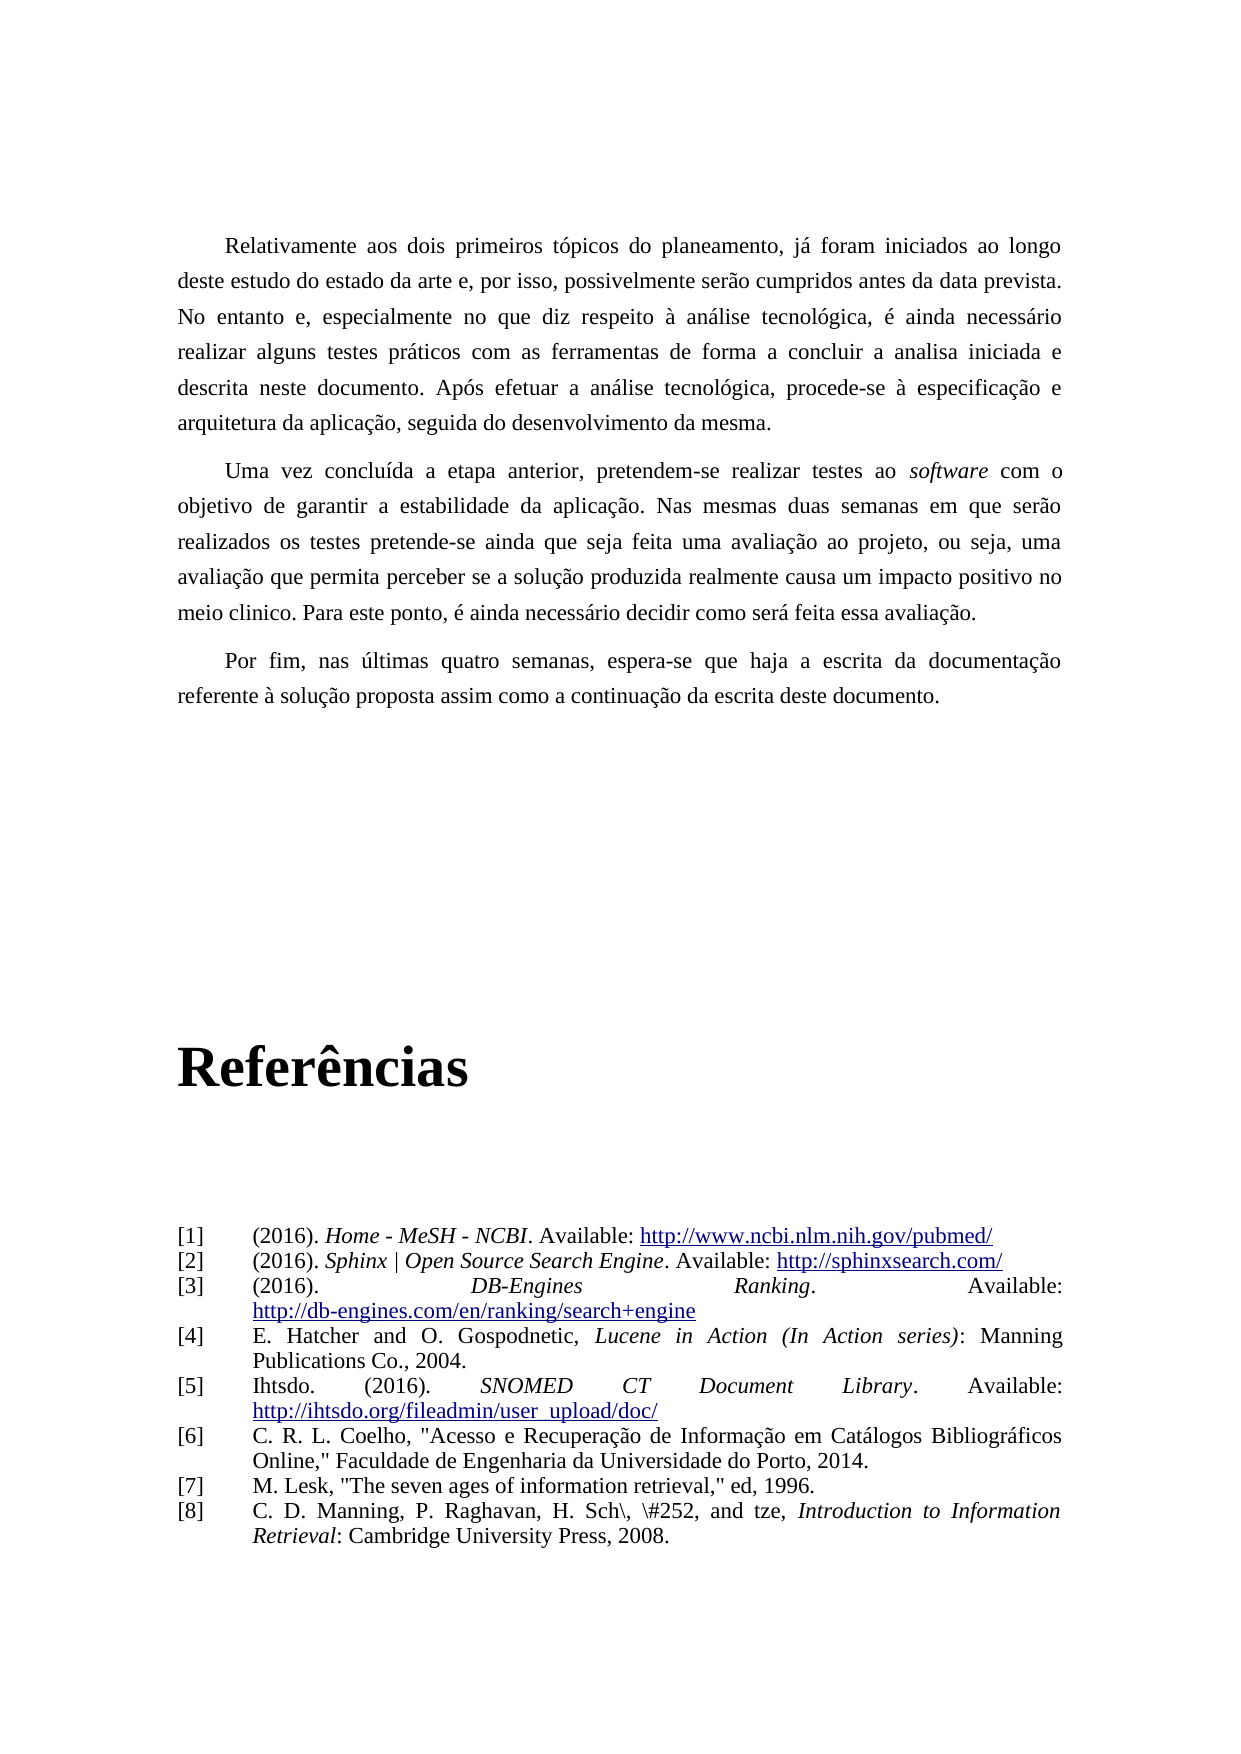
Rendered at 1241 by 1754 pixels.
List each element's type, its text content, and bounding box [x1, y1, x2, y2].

text Relativamente aos dois primeiros tópicos do planeamento, já foram iniciados ao longo deste estudo do estado da arte e, por isso, possivelmente serão cumpridos antes da data prevista. No entanto e, especialmente no que diz respeito à análise tecnológica, é ainda necessário realizar alguns testes práticos com as ferramentas de forma a concluir a analisa iniciada e descrita neste documento. Após efetuar a análise tecnológica, procede-se à especificação e arquitetura da aplicação, seguida do desenvolvimento da mesma. [177, 225, 1063, 438]
text Por fim, nas últimas quatro semanas, espera-se que haja a escrita da documentação referente à solução proposta assim como a continuação da escrita deste documento. [177, 640, 1063, 711]
text [3] (2016). DB-Engines Ranking. Available: http://db-engines.com/en/ranking/search+engine [177, 1274, 1063, 1324]
text [1] (2016). Home - MeSH - NCBI. Available: http://www.ncbi.nlm.nih.gov/pubmed/ [177, 1224, 1063, 1249]
text [2] (2016). Sphinx | Open Source Search Engine. Available: http://sphinxsearch.com/ [177, 1249, 1063, 1274]
subtitle Referências [177, 1032, 1063, 1099]
text [8] C. D. Manning, P. Raghavan, H. Sch\, \#252, and tze, Introduction to Information Retrieval: Cambridge University Press, 2008. [177, 1499, 1063, 1549]
text [4] E. Hatcher and O. Gospodnetic, Lucene in Action (In Action series): Manning Publications Co., 2004. [177, 1324, 1063, 1374]
text [5] Ihtsdo. (2016). SNOMED CT Document Library. Available: http://ihtsdo.org/fileadmin/user_upload/doc/ [177, 1374, 1063, 1424]
text [6] C. R. L. Coelho, "Acesso e Recuperação de Informação em Catálogos Bibliográficos Online," Faculdade de Engenharia da Universidade do Porto, 2014. [177, 1424, 1063, 1474]
text [7] M. Lesk, "The seven ages of information retrieval," ed, 1996. [177, 1474, 1063, 1499]
text Uma vez concluída a etapa anterior, pretendem-se realizar testes ao software com o objetivo de garantir a estabilidade da aplicação. Nas mesmas duas semanas em que serão realizados os testes pretende-se ainda que seja feita uma avaliação ao projeto, ou seja, uma avaliação que permita perceber se a solução produzida realmente causa um impacto positivo no meio clinico. Para este ponto, é ainda necessário decidir como será feita essa avaliação. [177, 450, 1063, 627]
